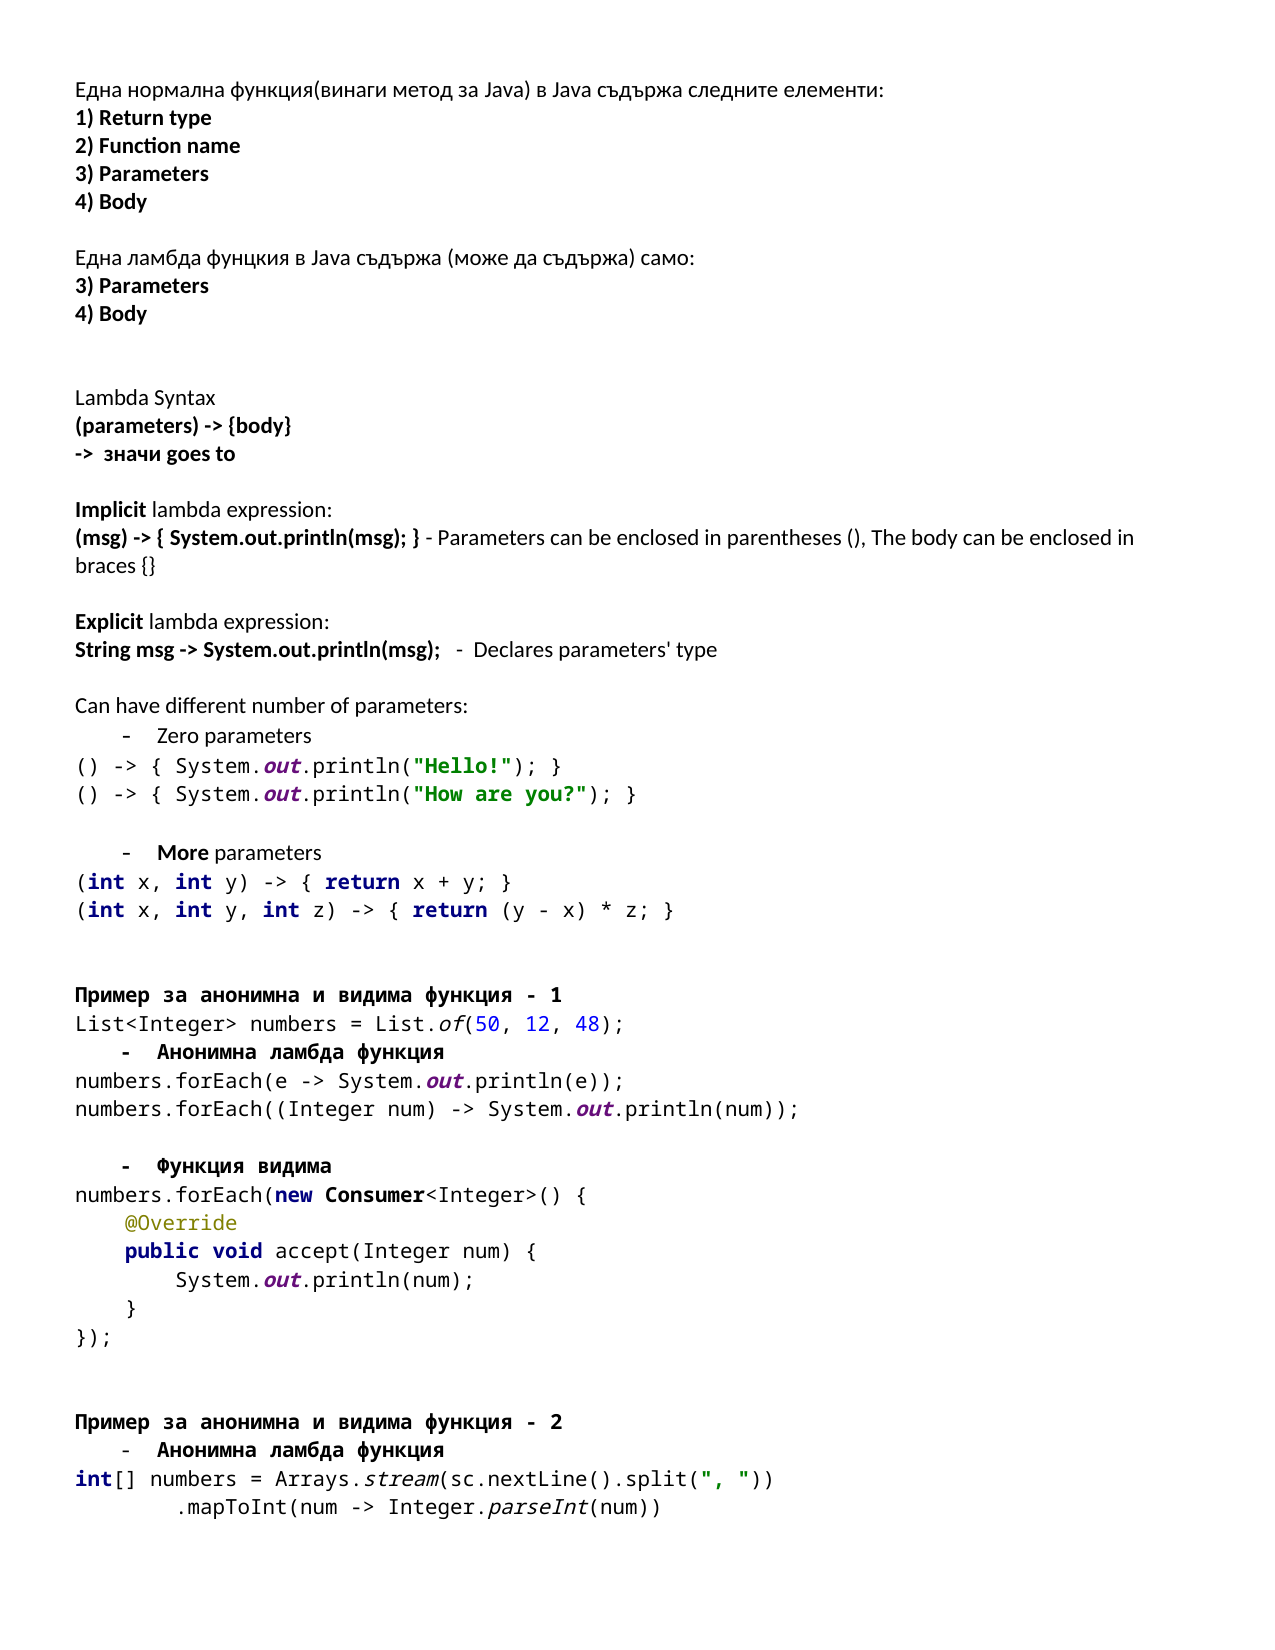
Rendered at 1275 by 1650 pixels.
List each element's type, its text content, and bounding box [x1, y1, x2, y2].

text Една ламбда фунцкия в Java съдържа (може да съдържа) само: [75, 243, 1200, 271]
list Анонимна ламбда функция [119, 1037, 1200, 1066]
text 1) Return type [75, 103, 1200, 131]
text 2) Function name [75, 131, 1200, 159]
text Lambda Syntax [75, 383, 1200, 411]
list Анонимна ламбда функция [119, 1436, 1200, 1464]
text (int x, int y) -> { return x + y; } (int x, int y, int z) -> { return (y - x) * z; } [75, 867, 1200, 924]
text Can have different number of parameters: [75, 691, 1200, 719]
text (msg) -> { System.out.println(msg); } - Parameters can be enclosed in parentheses (), The body can be enclosed in braces {} [75, 523, 1200, 579]
text () -> { System.out.println("Hello!"); } () -> { System.out.println("How are you?"); } [75, 751, 1200, 808]
text (parameters) -> {body} [75, 411, 1200, 439]
list Функция видима [119, 1151, 1200, 1180]
text 3) Parameters [75, 159, 1200, 187]
list More parameters [119, 836, 1200, 867]
text String msg -> System.out.println(msg); - Declares parameters' type [75, 635, 1200, 663]
text numbers.forEach((Integer num) -> System.out.println(num)); [75, 1094, 1200, 1123]
text List<Integer> numbers = List.of(50, 12, 48); [75, 1009, 1200, 1037]
text Пример за анонимна и видима функция - 2 [75, 1407, 1200, 1436]
text 4) Body [75, 187, 1200, 215]
text Implicit lambda expression: [75, 495, 1200, 523]
list Zero parameters [119, 719, 1200, 751]
text Пример за анонимна и видима функция - 1 [75, 981, 1200, 1009]
text numbers.forEach(e -> System.out.println(e)); [75, 1066, 1200, 1094]
text Една нормална функция(винаги метод за Java) в Java съдържа следните елементи: [75, 75, 1200, 103]
text 4) Body [75, 299, 1200, 327]
text 3) Parameters [75, 271, 1200, 299]
text Explicit lambda expression: [75, 607, 1200, 635]
text int[] numbers = Arrays.stream(sc.nextLine().split(", ")) .mapToInt(num -> Integer.parseInt(num)) [75, 1464, 1200, 1521]
text -> значи goes to [75, 439, 1200, 467]
text numbers.forEach(new Consumer<Integer>() { @Override public void accept(Integer num) { System.out.println(num); } }); [75, 1180, 1200, 1350]
